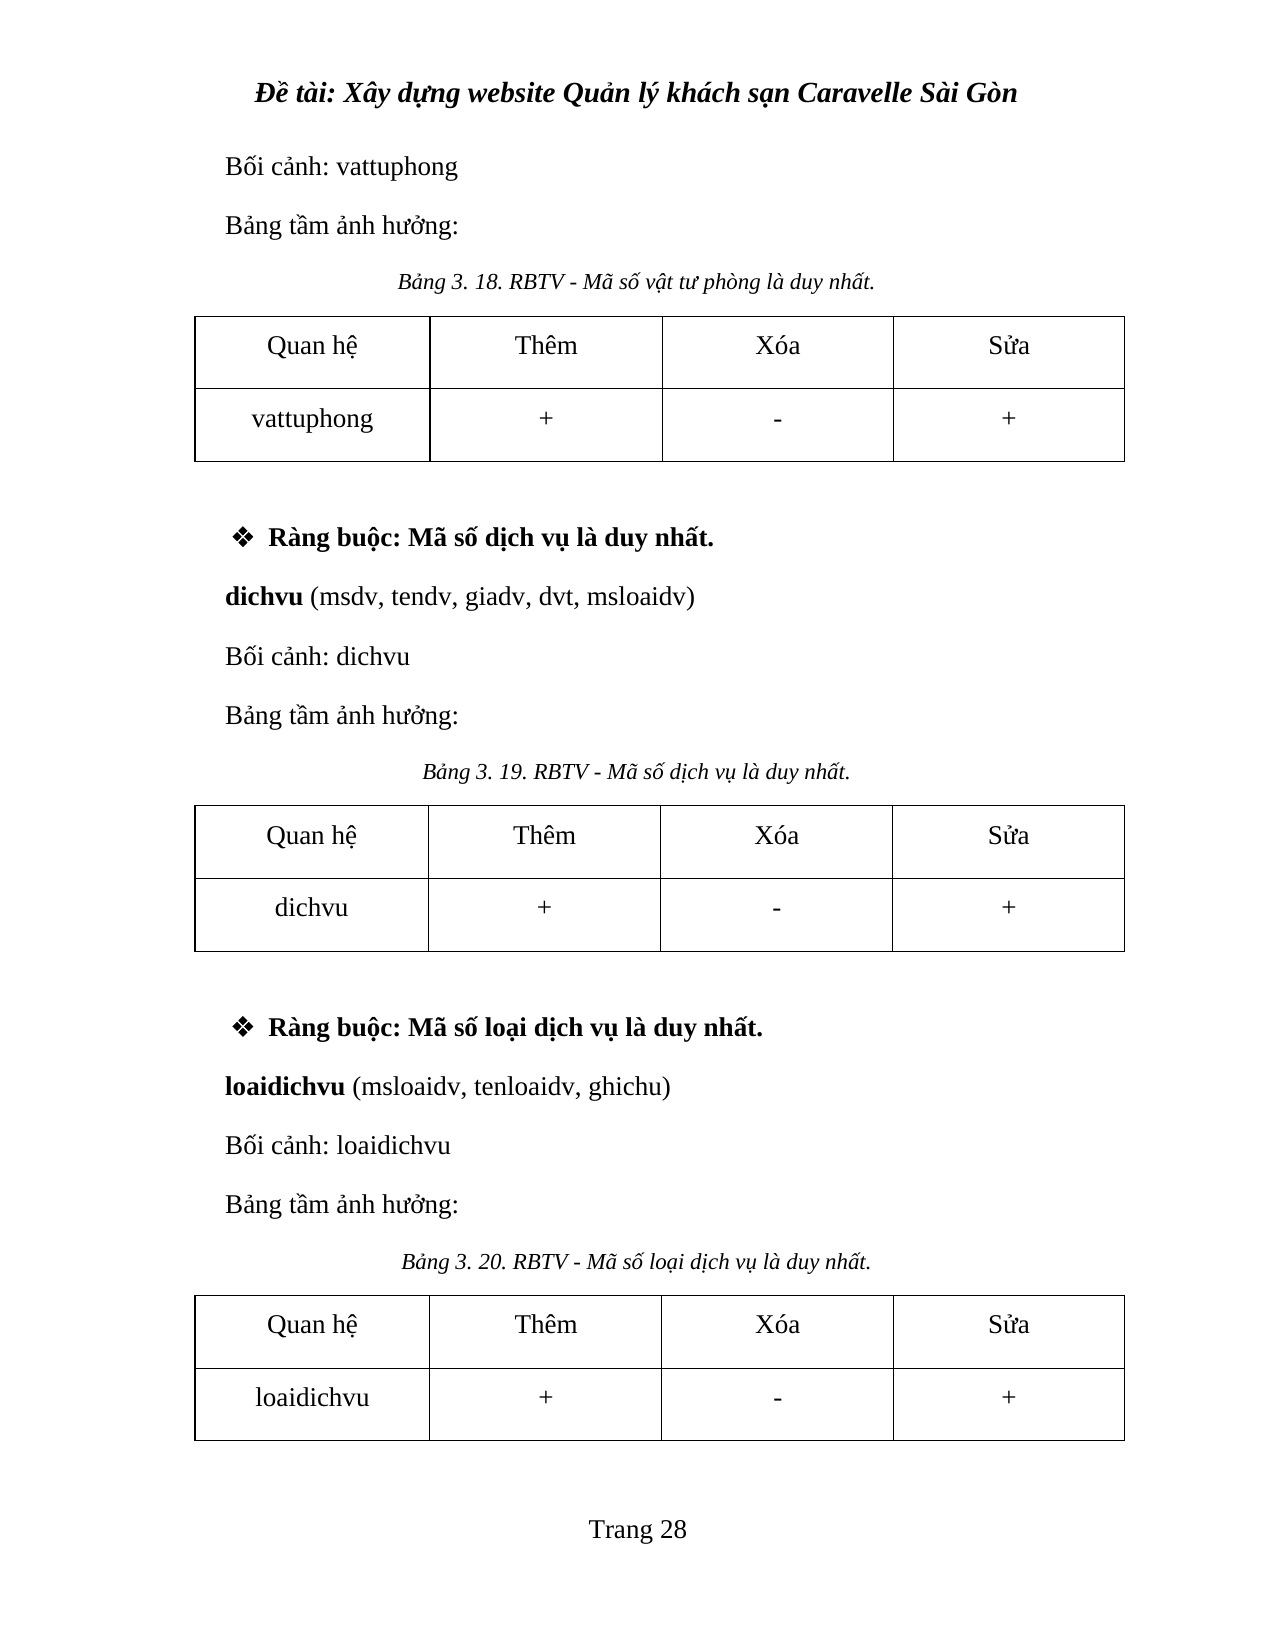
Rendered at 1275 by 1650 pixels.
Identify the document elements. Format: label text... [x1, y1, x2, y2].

table_cell loaidichvu [196, 1369, 429, 1440]
text Bối cảnh: dichvu [150, 640, 1125, 671]
table_cell vattuphong [196, 389, 429, 461]
table_cell + [894, 1369, 1124, 1440]
table_header Xóa [663, 317, 893, 388]
list Ràng buộc: Mã số loại dịch vụ là duy nhất. [231, 1011, 1125, 1042]
table_header Quan hệ [196, 806, 428, 878]
table_header Quan hệ [196, 1296, 429, 1368]
table_header Sửa [894, 317, 1124, 388]
table_cell + [893, 879, 1124, 951]
table_cell dichvu [196, 879, 428, 951]
table_cell + [431, 389, 662, 461]
text Bối cảnh: vattuphong [150, 150, 1125, 181]
table_header Sửa [894, 1296, 1124, 1368]
table_header Quan hệ [196, 317, 429, 388]
table_header Xóa [662, 1296, 893, 1368]
text Bảng 3. 18. RBTV - Mã số vật tư phòng là duy nhất. [150, 268, 1125, 295]
table_header Sửa [893, 806, 1124, 878]
text Bảng tầm ảnh hưởng: [150, 209, 1125, 240]
text Bảng tầm ảnh hưởng: [150, 1188, 1125, 1220]
table_header Xóa [661, 806, 892, 878]
list Ràng buộc: Mã số dịch vụ là duy nhất. [231, 521, 1125, 552]
table_cell + [894, 389, 1124, 461]
text dichvu (msdv, tendv, giadv, dvt, msloaidv) [150, 581, 1125, 612]
table_cell + [429, 879, 660, 951]
text Bảng 3. 19. RBTV - Mã số dịch vụ là duy nhất. [150, 758, 1125, 784]
table_header Thêm [430, 1296, 661, 1368]
table_cell - [662, 1369, 893, 1440]
table_cell - [661, 879, 892, 951]
table_header Thêm [431, 317, 662, 388]
text Bảng tầm ảnh hưởng: [150, 699, 1125, 730]
table_cell + [430, 1369, 661, 1440]
text loaidichvu (msloaidv, tenloaidv, ghichu) [150, 1070, 1125, 1101]
text Bảng 3. 20. RBTV - Mã số loại dịch vụ là duy nhất. [150, 1248, 1125, 1274]
text Bối cảnh: loaidichvu [150, 1129, 1125, 1161]
table_cell - [663, 389, 893, 461]
table_header Thêm [429, 806, 660, 878]
